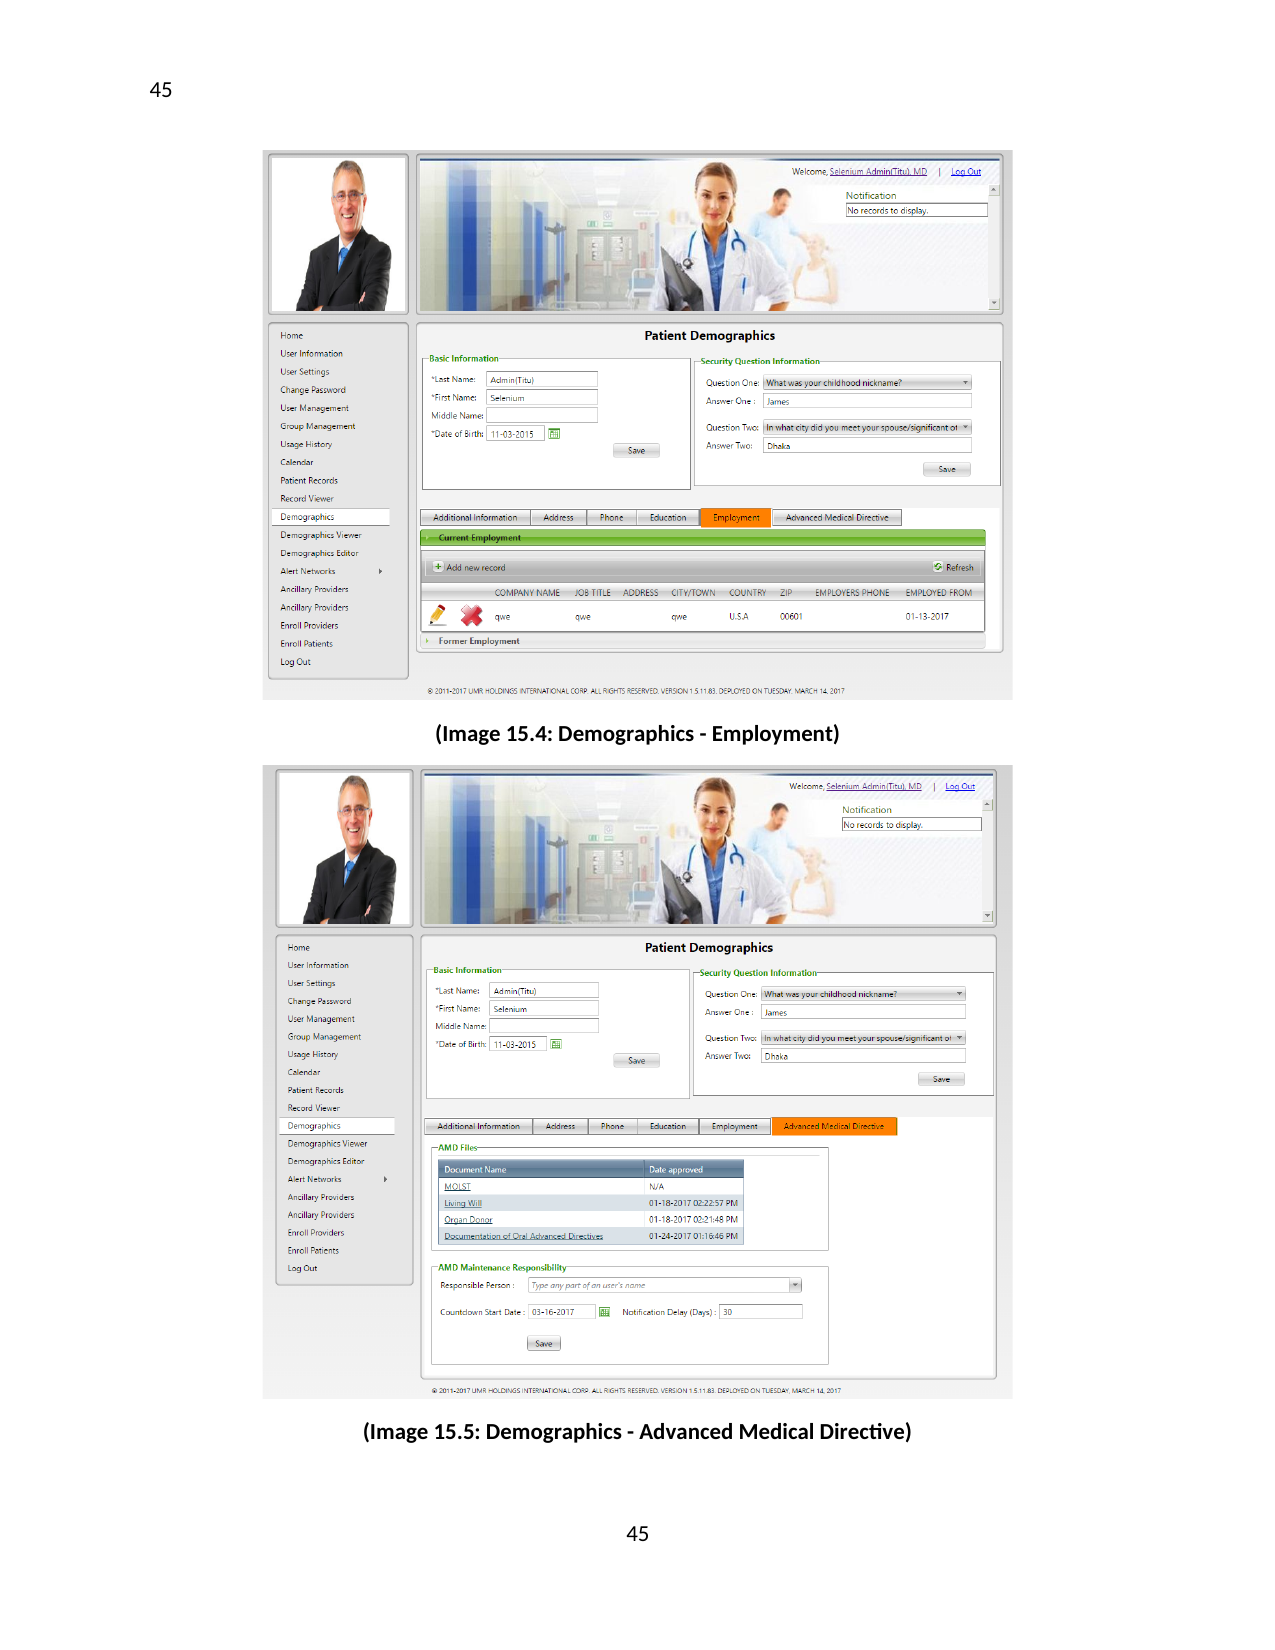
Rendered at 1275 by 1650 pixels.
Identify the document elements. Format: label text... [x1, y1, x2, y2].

text (Image 15.4: Demographics - Employment) [150, 719, 1125, 747]
text (Image 15.5: Demographics - Advanced Medical Directive) [150, 1417, 1125, 1445]
